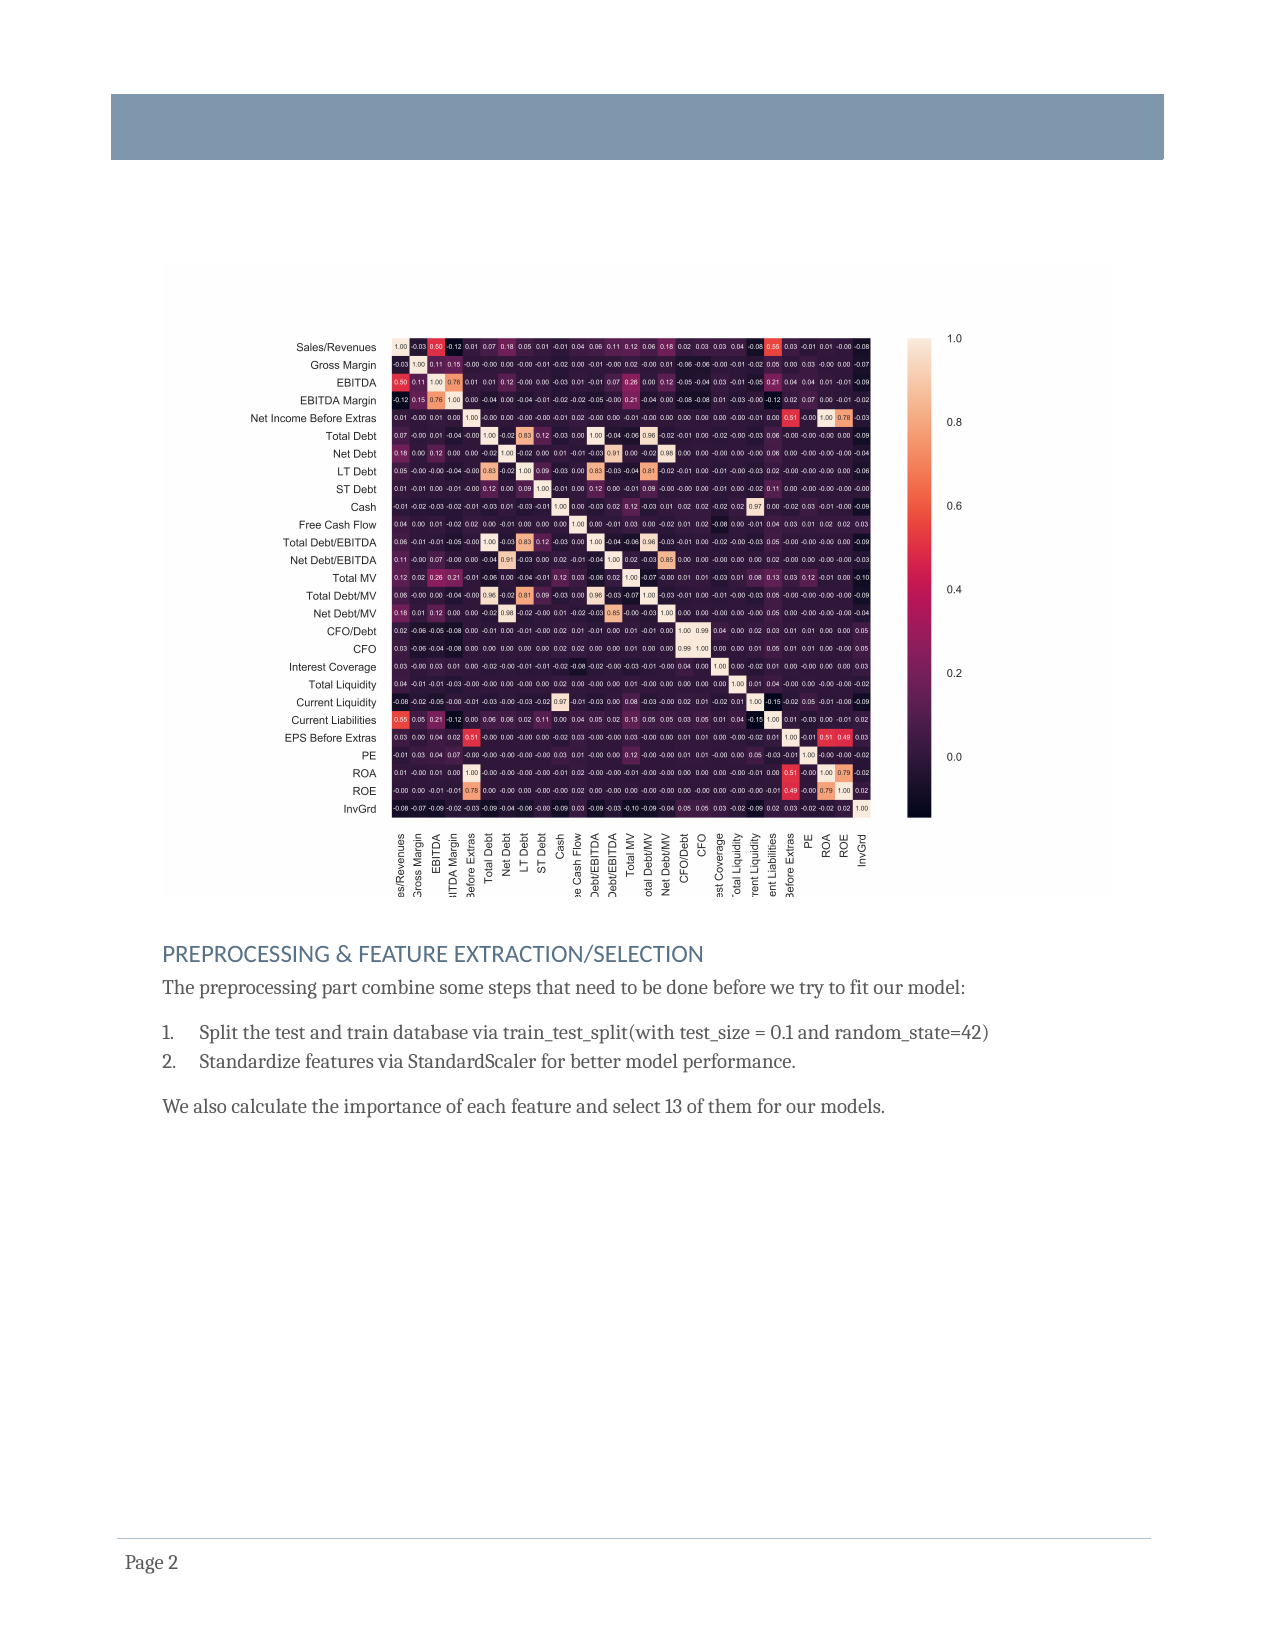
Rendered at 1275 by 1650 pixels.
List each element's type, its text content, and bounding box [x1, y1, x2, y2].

list Standardize features via StandardScaler for better model performance. [162, 1049, 1113, 1073]
text The preprocessing part combine some steps that need to be done before we try to fit our model: [162, 975, 1113, 999]
text We also calculate the importance of each feature and select 13 of them for our models. [162, 1095, 1113, 1119]
list Split the test and train database via train_test_split(with test_size = 0.1 and random_state=42) [162, 1021, 1113, 1045]
subtitle Preprocessing & Feature Extraction/Selection [162, 938, 1113, 969]
